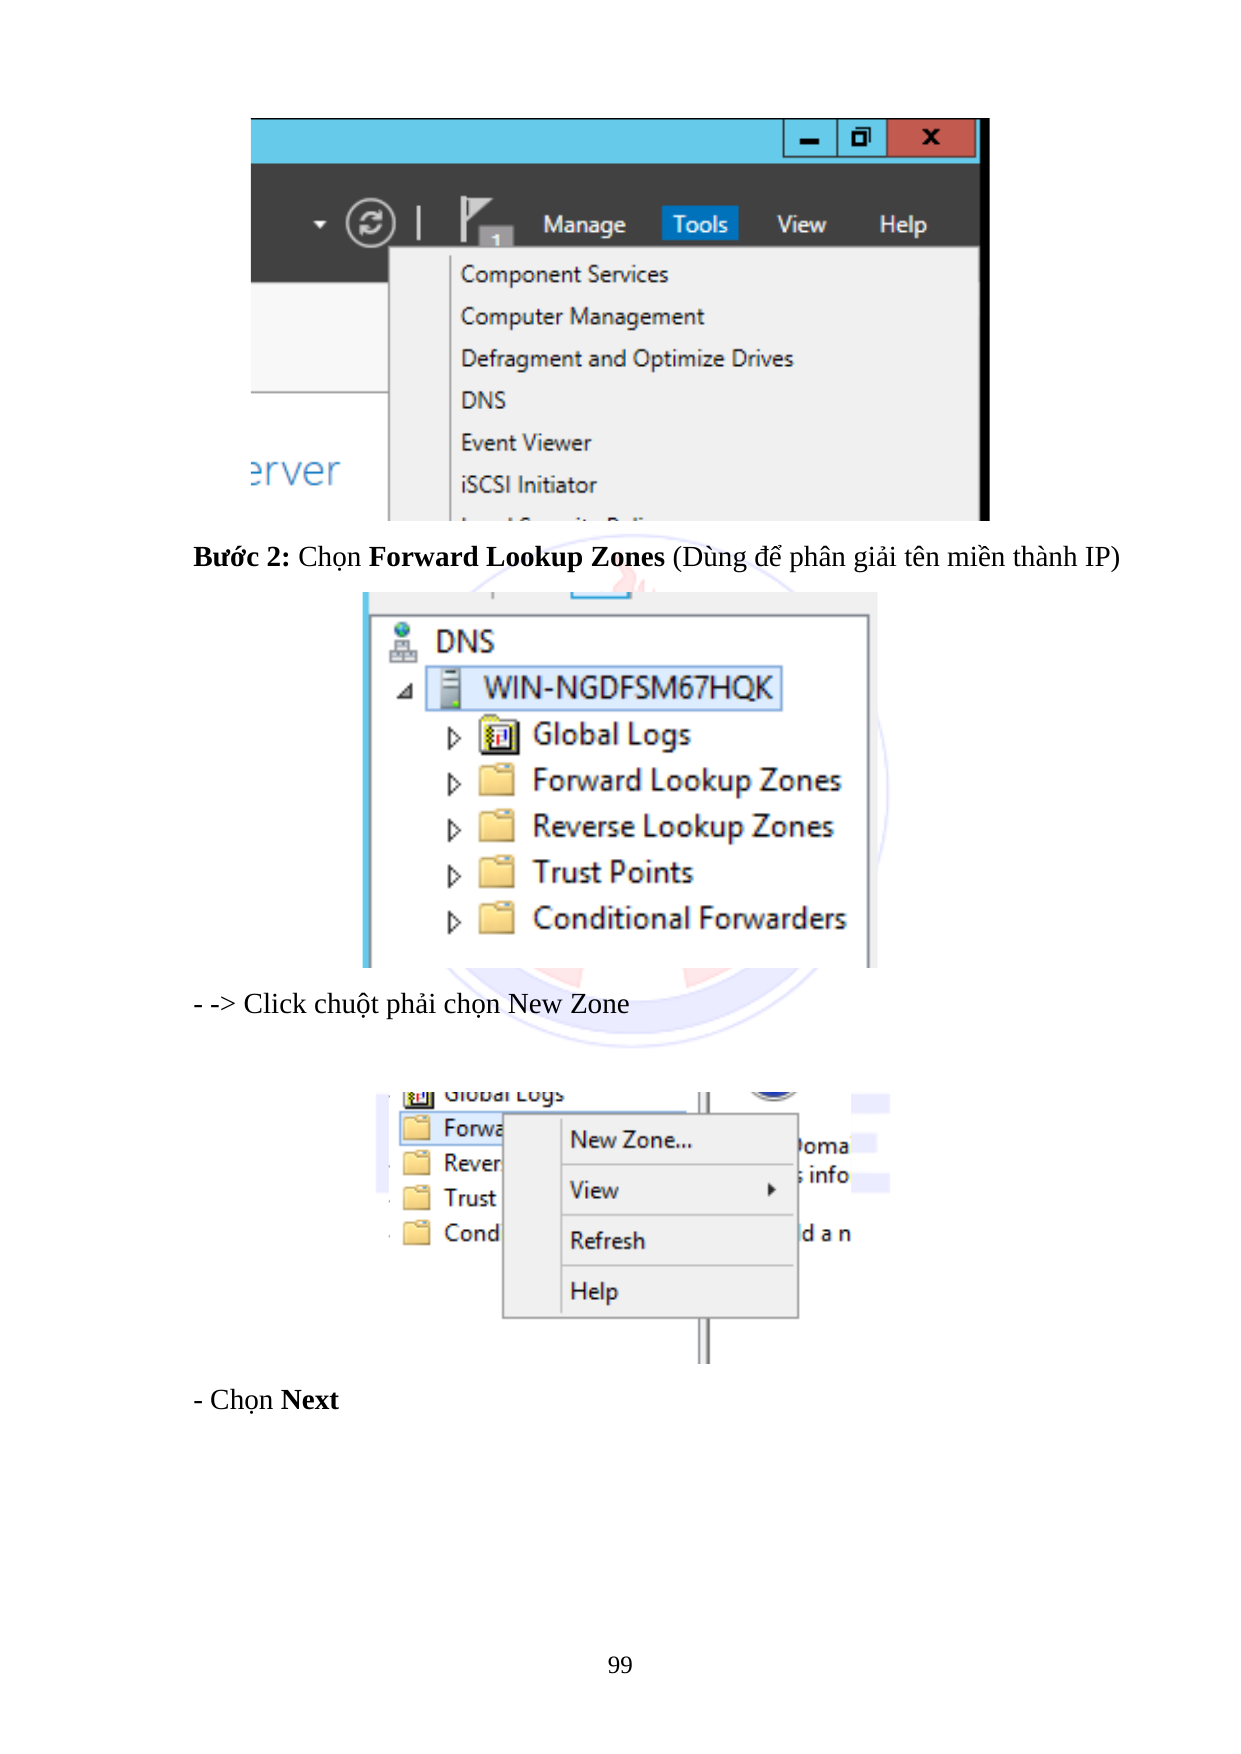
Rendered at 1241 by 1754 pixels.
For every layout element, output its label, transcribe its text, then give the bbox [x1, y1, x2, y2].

text Bước 2: Chọn Forward Lookup Zones (Dùng để phân giải tên miền thành IP) [118, 539, 1122, 573]
picture [362, 592, 878, 968]
picture [250, 118, 990, 521]
text - Chọn Next [118, 1382, 1122, 1416]
picture [388, 1092, 852, 1364]
text - -> Click chuột phải chọn New Zone [118, 986, 1122, 1020]
